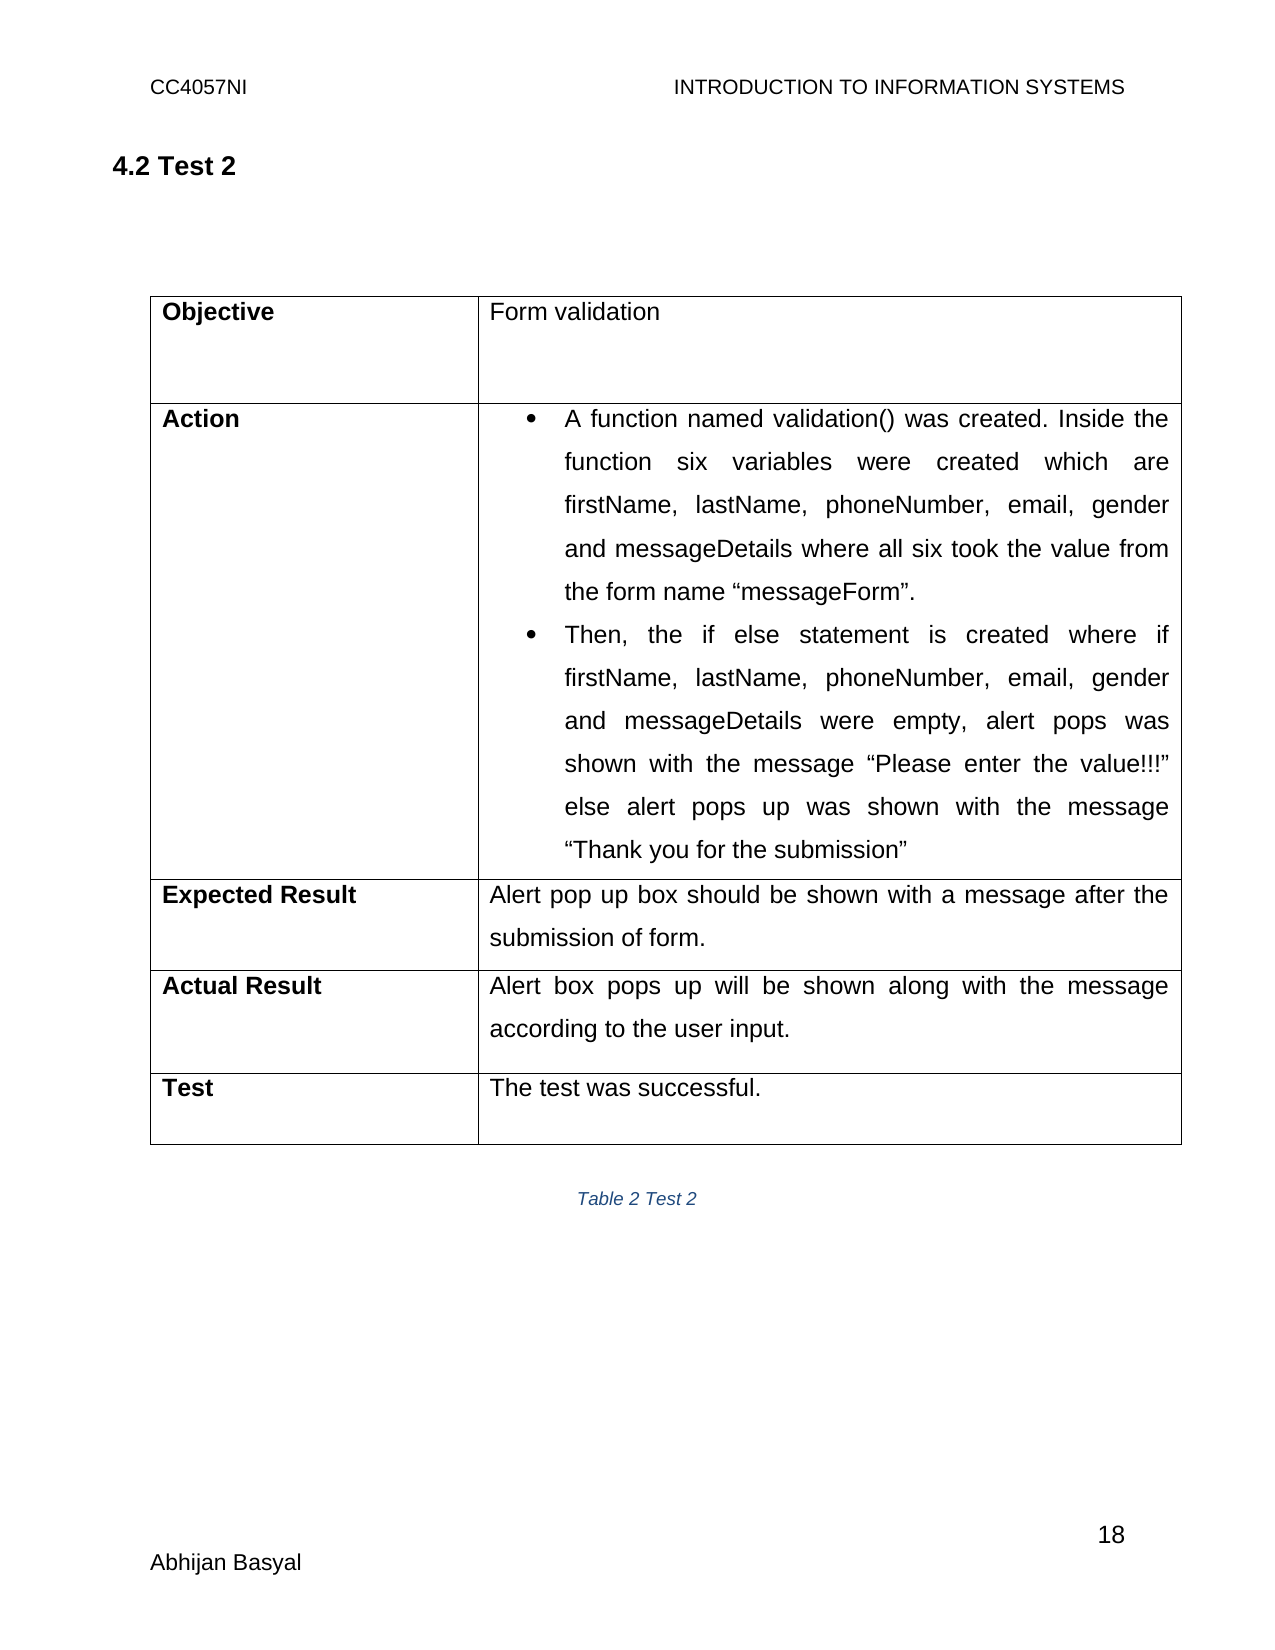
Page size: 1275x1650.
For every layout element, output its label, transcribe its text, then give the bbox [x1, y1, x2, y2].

table_cell Alert box pops up will be shown along with the message according to the user input. [479, 971, 1181, 1072]
table_cell The test was successful. [479, 1074, 1181, 1144]
table_cell Expected Result [151, 880, 478, 970]
table_cell Action [151, 404, 478, 878]
table_cell A function named validation() was created. Inside the function six variables were created which are firstName, lastName, phoneNumber, email, gender and messageDetails where all six took the value from the form name “messageForm”. Then, the if else statement is created where if firstName, lastName, phoneNumber, email, gender and messageDetails were empty, alert pops was shown with the message “Please enter the value!!!” else alert pops up was shown with the message “Thank you for the submission” [479, 404, 1181, 878]
text Table 2 Test 2 [150, 1187, 1125, 1209]
subtitle 4.2 Test 2 [112, 150, 1125, 181]
table_cell Actual Result [151, 971, 478, 1072]
table_header Form validation [479, 297, 1181, 403]
table_cell Test [151, 1074, 478, 1144]
table_header Objective [151, 297, 478, 403]
table_cell Alert pop up box should be shown with a message after the submission of form. [479, 880, 1181, 970]
